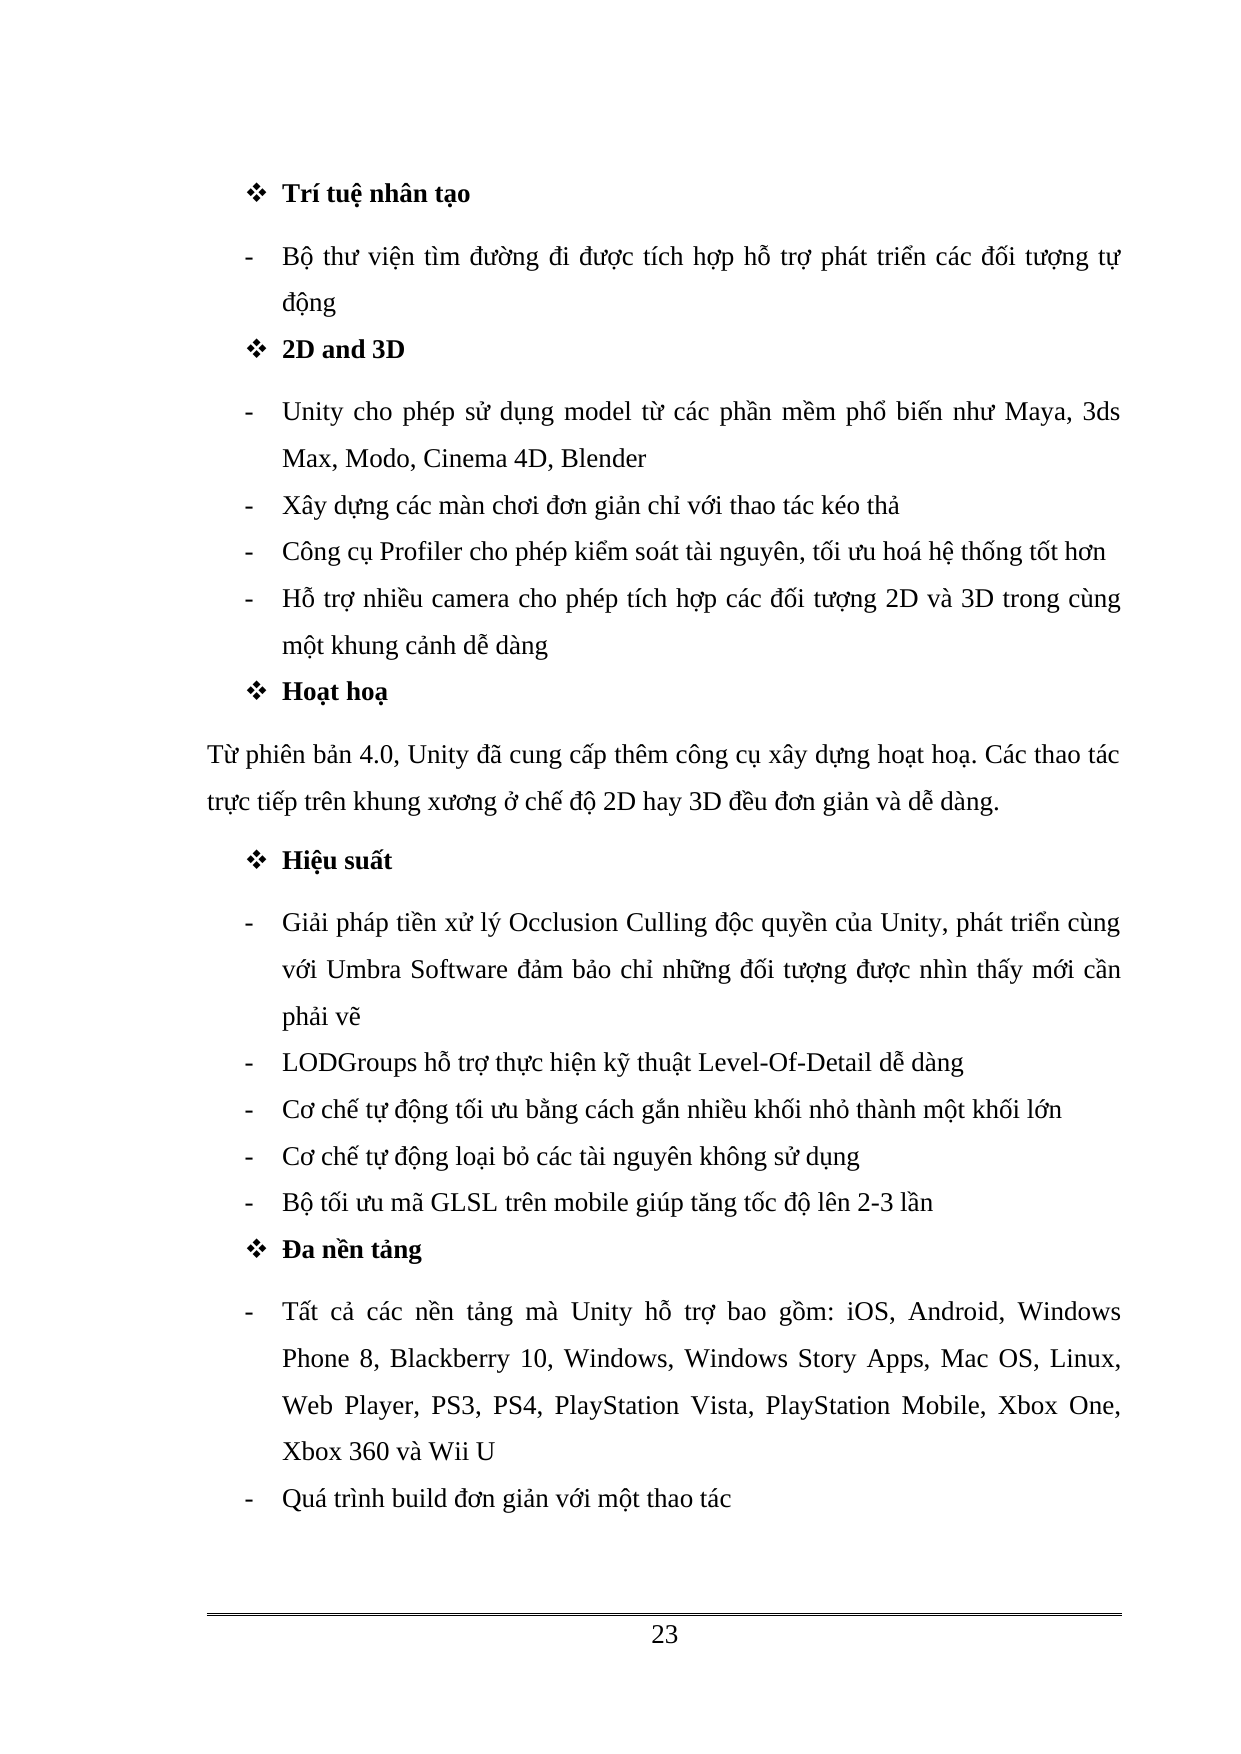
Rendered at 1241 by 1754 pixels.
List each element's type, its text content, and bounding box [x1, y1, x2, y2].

list LODGroups hỗ trợ thực hiện kỹ thuật Level-Of-Detail dễ dàng [244, 1046, 1122, 1077]
list Cơ chế tự động loại bỏ các tài nguyên không sử dụng [244, 1140, 1122, 1171]
list Xây dựng các màn chơi đơn giản chỉ với thao tác kéo thả [244, 489, 1122, 520]
list Trí tuệ nhân tạo [244, 177, 1122, 208]
list Hoạt hoạ [244, 676, 1122, 707]
list Bộ thư viện tìm đường đi được tích hợp hỗ trợ phát triển các đối tượng tự động [244, 240, 1122, 317]
list Giải pháp tiền xử lý Occlusion Culling độc quyền của Unity, phát triển cùng với Umbra Software đảm bảo chỉ những đối tượng được nhìn thấy mới cần phải vẽ [244, 906, 1122, 1031]
list Bộ tối ưu mã GLSL trên mobile giúp tăng tốc độ lên 2-3 lần [244, 1186, 1122, 1217]
list Đa nền tảng [244, 1233, 1122, 1264]
list Cơ chế tự động tối ưu bằng cách gắn nhiều khối nhỏ thành một khối lớn [244, 1093, 1122, 1124]
list 2D and 3D [244, 333, 1122, 364]
list Hiệu suất [244, 844, 1122, 875]
text Từ phiên bản 4.0, Unity đã cung cấp thêm công cụ xây dựng hoạt hoạ. Các thao tác trực tiếp trên khung xương ở chế độ 2D hay 3D đều đơn giản và dễ dàng. [207, 738, 1122, 816]
list Quá trình build đơn giản với một thao tác [244, 1482, 1122, 1513]
list Công cụ Profiler cho phép kiểm soát tài nguyên, tối ưu hoá hệ thống tốt hơn [244, 536, 1122, 567]
list Hỗ trợ nhiều camera cho phép tích hợp các đối tượng 2D và 3D trong cùng một khung cảnh dễ dàng [244, 582, 1122, 660]
list Unity cho phép sử dụng model từ các phần mềm phổ biến như Maya, 3ds Max, Modo, Cinema 4D, Blender [244, 396, 1122, 473]
list Tất cả các nền tảng mà Unity hỗ trợ bao gồm: iOS, Android, Windows Phone 8, Blackberry 10, Windows, Windows Story Apps, Mac OS, Linux, Web Player, PS3, PS4, PlayStation Vista, PlayStation Mobile, Xbox One, Xbox 360 và Wii U [244, 1296, 1122, 1467]
